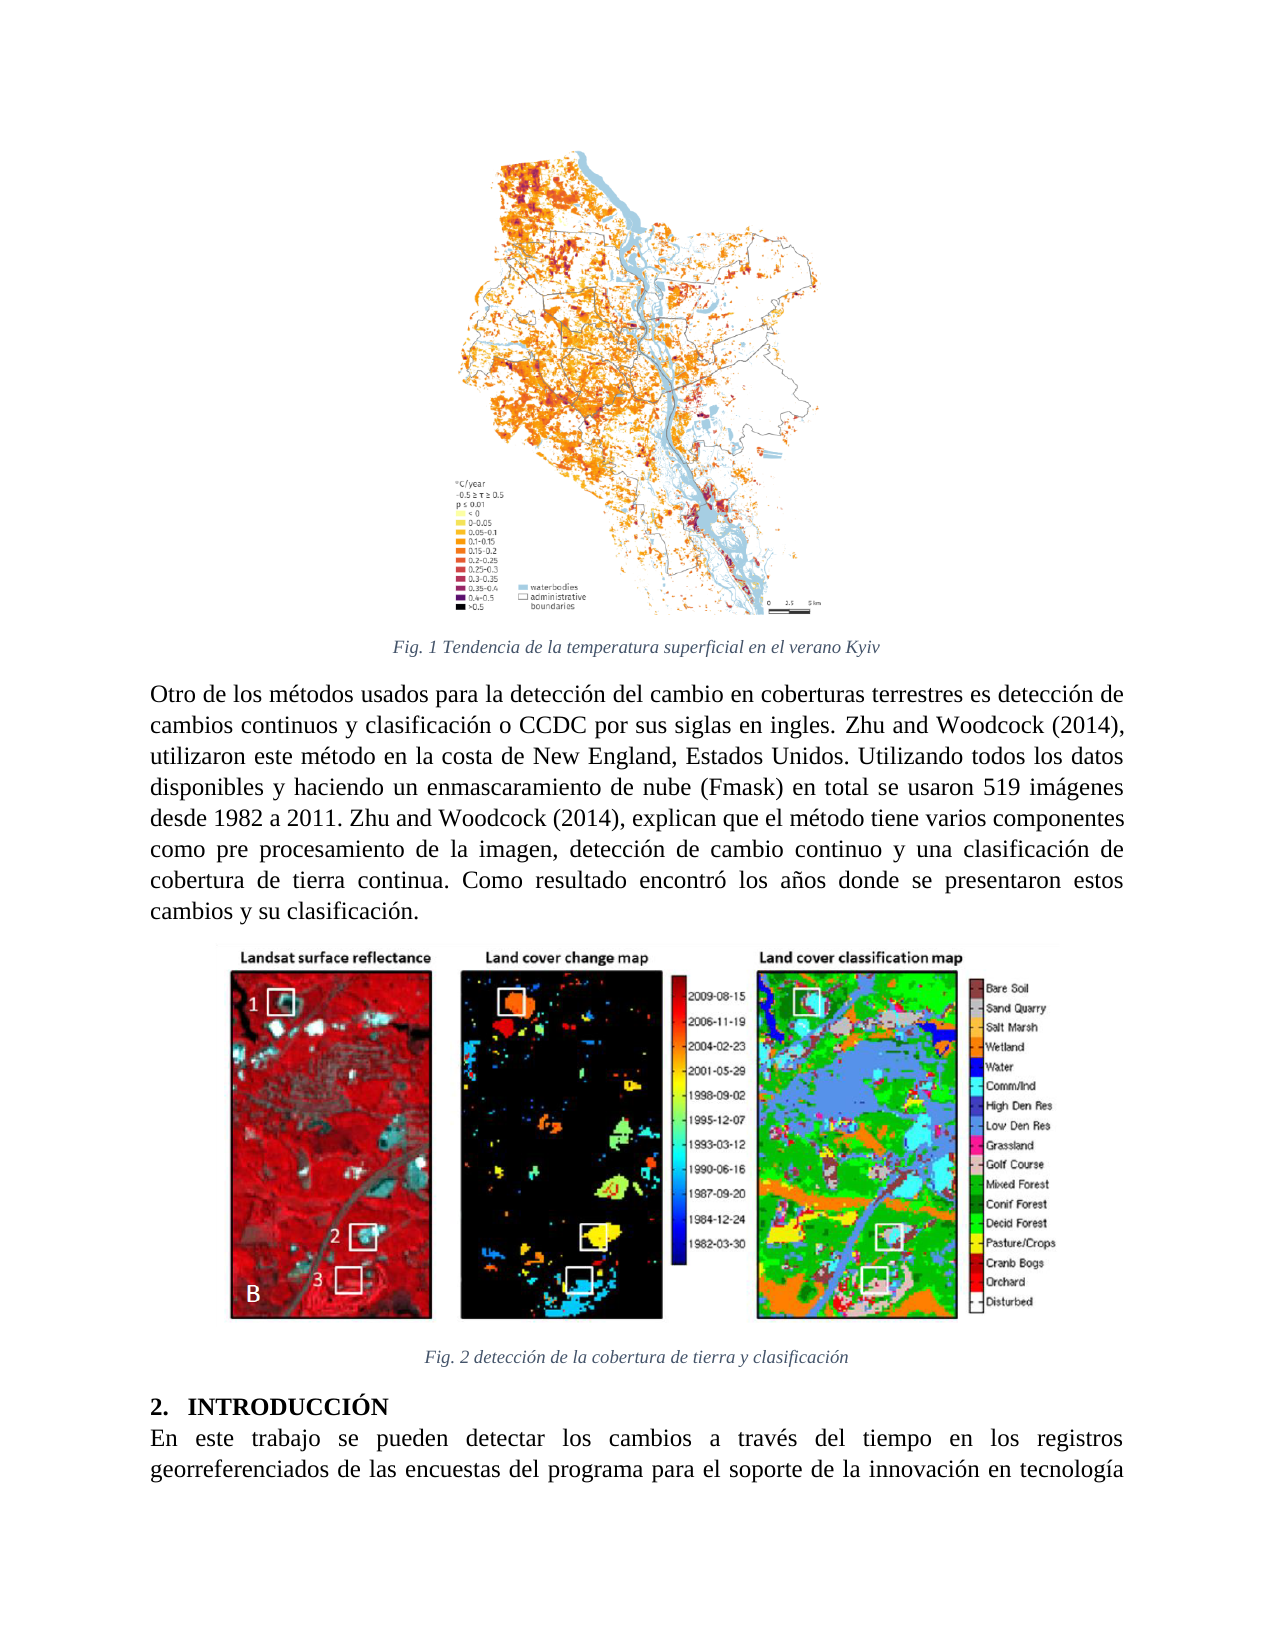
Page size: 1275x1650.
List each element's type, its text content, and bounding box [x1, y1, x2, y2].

subtitle INTRODUCCIÓN [150, 1392, 1125, 1421]
picture [215, 943, 1060, 1327]
text Fig. 2 detección de la cobertura de tierra y clasificación [150, 1346, 1125, 1367]
picture [452, 150, 823, 618]
text Fig. 1 Tendencia de la temperatura superficial en el verano Kyiv [150, 636, 1125, 658]
text Otro de los métodos usados para la detección del cambio en coberturas terrestres es detección de cambios continuos y clasificación o CCDC por sus siglas en ingles. Zhu and Woodcock (2014), utilizaron este método en la costa de New England, Estados Unidos. Utilizando todos los datos disponibles y haciendo un enmascaramiento de nube (Fmask) en total se usaron 519 imágenes desde 1982 a 2011. Zhu and Woodcock (2014), explican que el método tiene varios componentes como pre procesamiento de la imagen, detección de cambio continuo y una clasificación de cobertura de tierra continua. Como resultado encontró los años donde se presentaron estos cambios y su clasificación. [150, 679, 1125, 925]
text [150, 1423, 1125, 1483]
